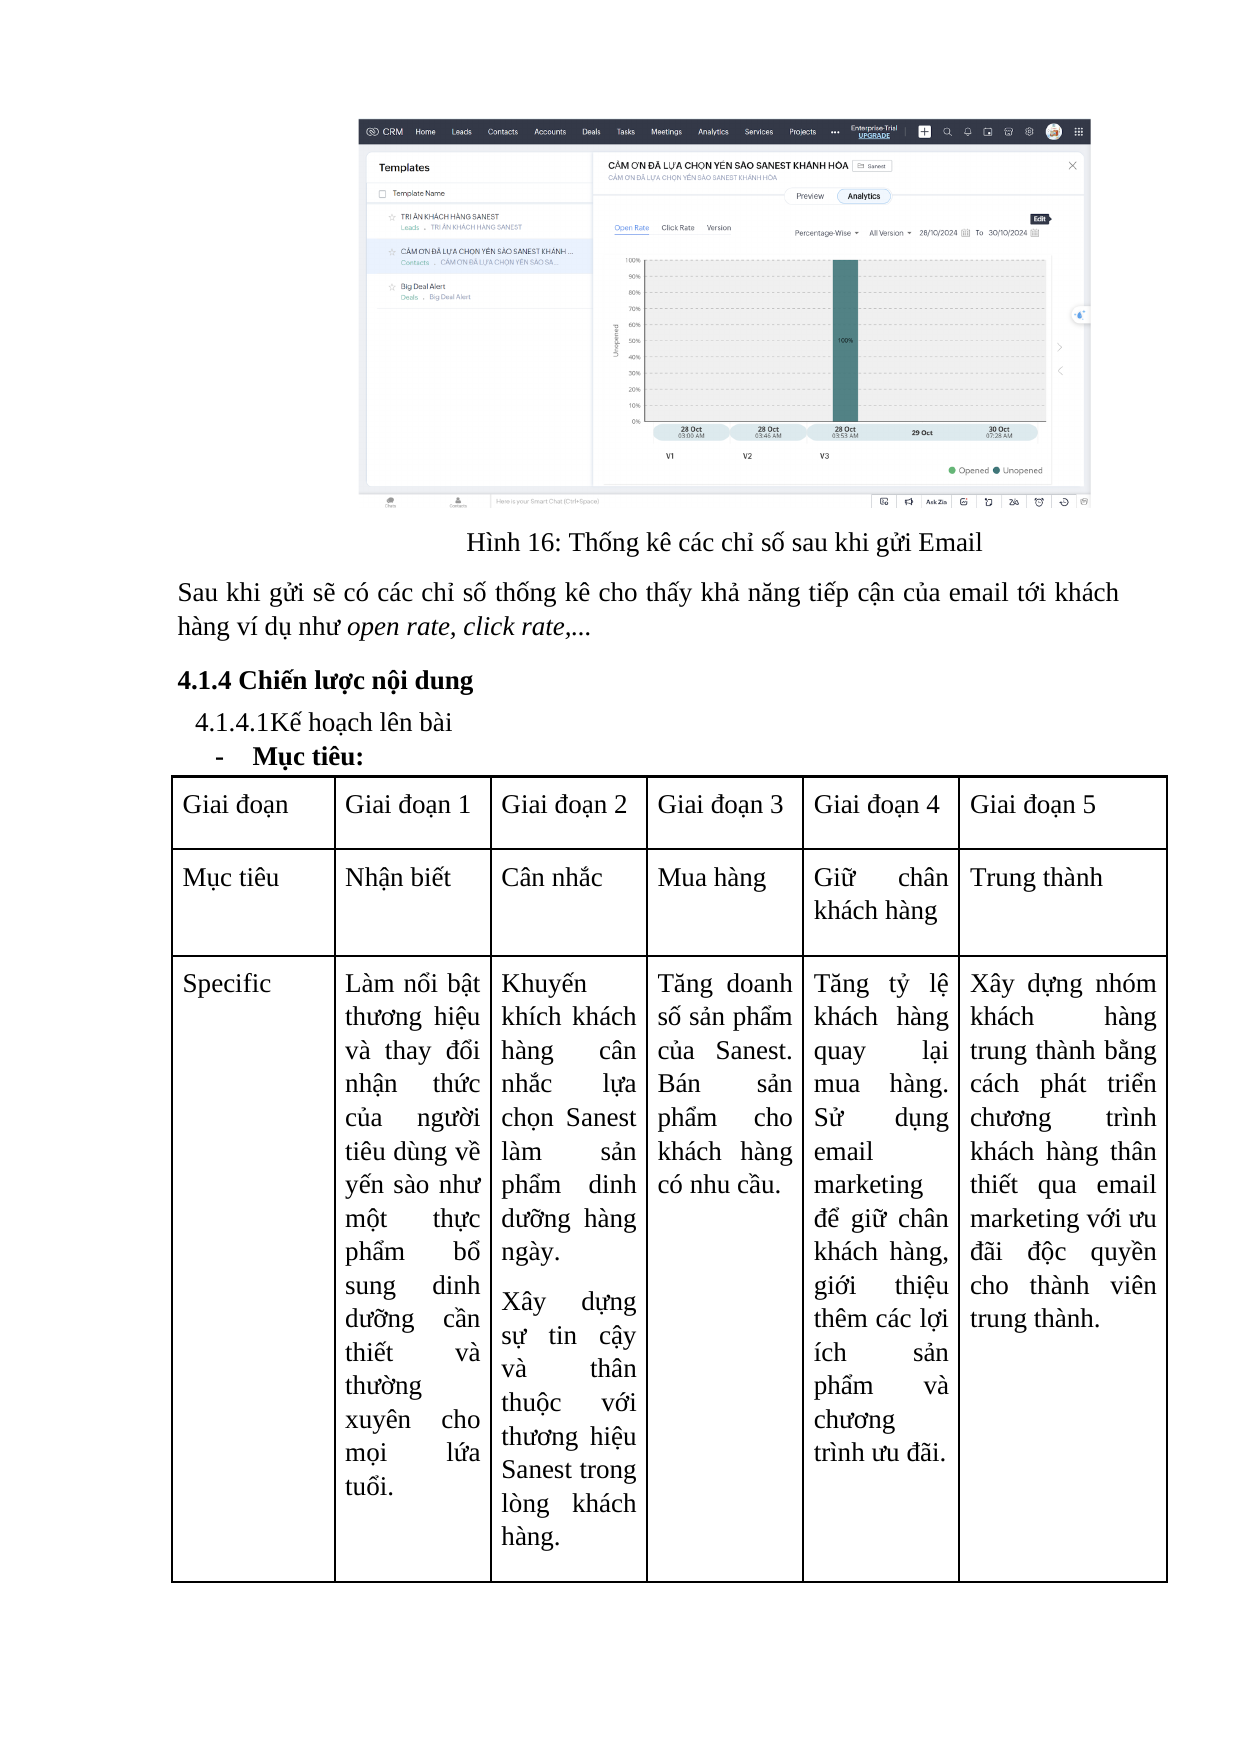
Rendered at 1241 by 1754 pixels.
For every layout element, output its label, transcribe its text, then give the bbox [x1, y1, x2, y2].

list Kế hoạch lên bài [195, 706, 1122, 737]
table_header Giai đoạn [173, 778, 334, 848]
list Mục tiêu: [215, 739, 1122, 771]
table_header Giai đoạn 1 [336, 778, 490, 848]
table_cell Mục tiêu [173, 850, 334, 954]
table_cell Trung thành [960, 850, 1166, 954]
subtitle 4.1.4 Chiến lược nội dung [177, 664, 1122, 695]
table_header Giai đoạn 3 [648, 778, 802, 848]
text Hình 16: Thống kê các chỉ số sau khi gửi Email [177, 526, 1122, 557]
table_cell Xây dựng nhóm khách hàng trung thành bằng cách phát triển chương trình khách hàng thân thiết qua email marketing với ưu đãi độc quyền cho thành viên trung thành. [960, 957, 1166, 1581]
table_header Giai đoạn 2 [492, 778, 646, 848]
table_cell Tăng doanh số sản phẩm của Sanest. Bán sản phẩm cho khách hàng có nhu cầu. [648, 957, 802, 1581]
table_cell Mua hàng [648, 850, 802, 954]
text Sau khi gửi sẽ có các chỉ số thống kê cho thấy khả năng tiếp cận của email tới khách hàng ví dụ như open rate, click rate,... [177, 576, 1122, 641]
table_cell Khuyến khích khách hàng cân nhắc lựa chọn Sanest làm sản phẩm dinh dưỡng hàng ngày. Xây dựng sự tin cậy và thân thuộc với thương hiệu Sanest trong lòng khách hàng. [492, 957, 646, 1581]
table_header Giai đoạn 4 [804, 778, 958, 848]
table_cell Nhận biết [336, 850, 490, 954]
table_header Giai đoạn 5 [960, 778, 1166, 848]
table_cell Giữ chân khách hàng [804, 850, 958, 954]
table_cell Tăng tỷ lệ khách hàng quay lại mua hàng. Sử dụng email marketing để giữ chân khách hàng, giới thiệu thêm các lợi ích sản phẩm và chương trình ưu đãi. [804, 957, 958, 1581]
table_cell Làm nổi bật thương hiệu và thay đổi nhận thức của người tiêu dùng về yến sào như một thực phẩm bổ sung dinh dưỡng cần thiết và thường xuyên cho mọi lứa tuổi. [336, 957, 490, 1581]
table_cell Cân nhắc [492, 850, 646, 954]
picture [358, 118, 1091, 508]
table_cell Specific [173, 957, 334, 1581]
